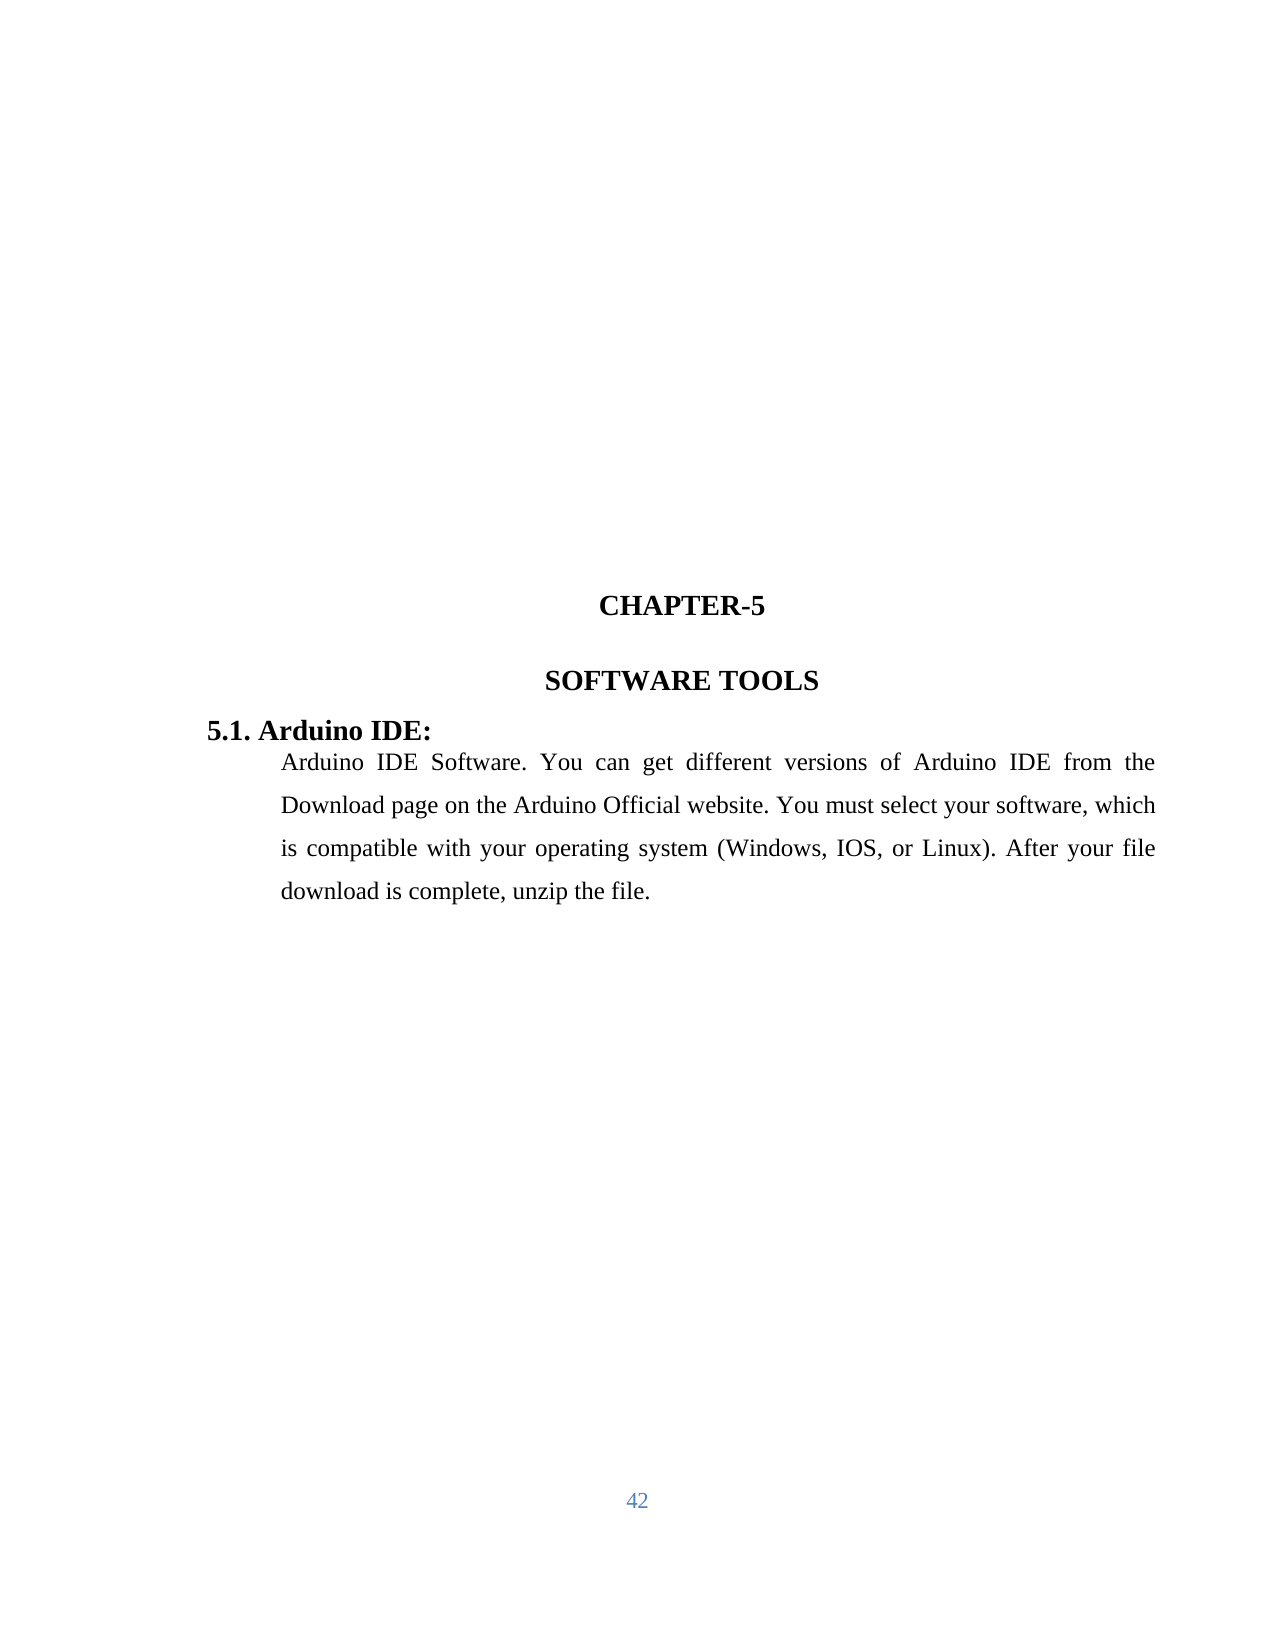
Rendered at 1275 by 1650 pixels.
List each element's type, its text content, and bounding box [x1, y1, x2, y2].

text SOFTWARE TOOLS [207, 663, 1157, 697]
text CHAPTER-5 [207, 588, 1157, 621]
text Arduino IDE Software. You can get different versions of Arduino IDE from the Download page on the Arduino Official website. You must select your software, which is compatible with your operating system (Windows, IOS, or Linux). After your file download is complete, unzip the file. [281, 747, 1157, 905]
text 5.1. Arduino IDE: [207, 713, 1157, 747]
